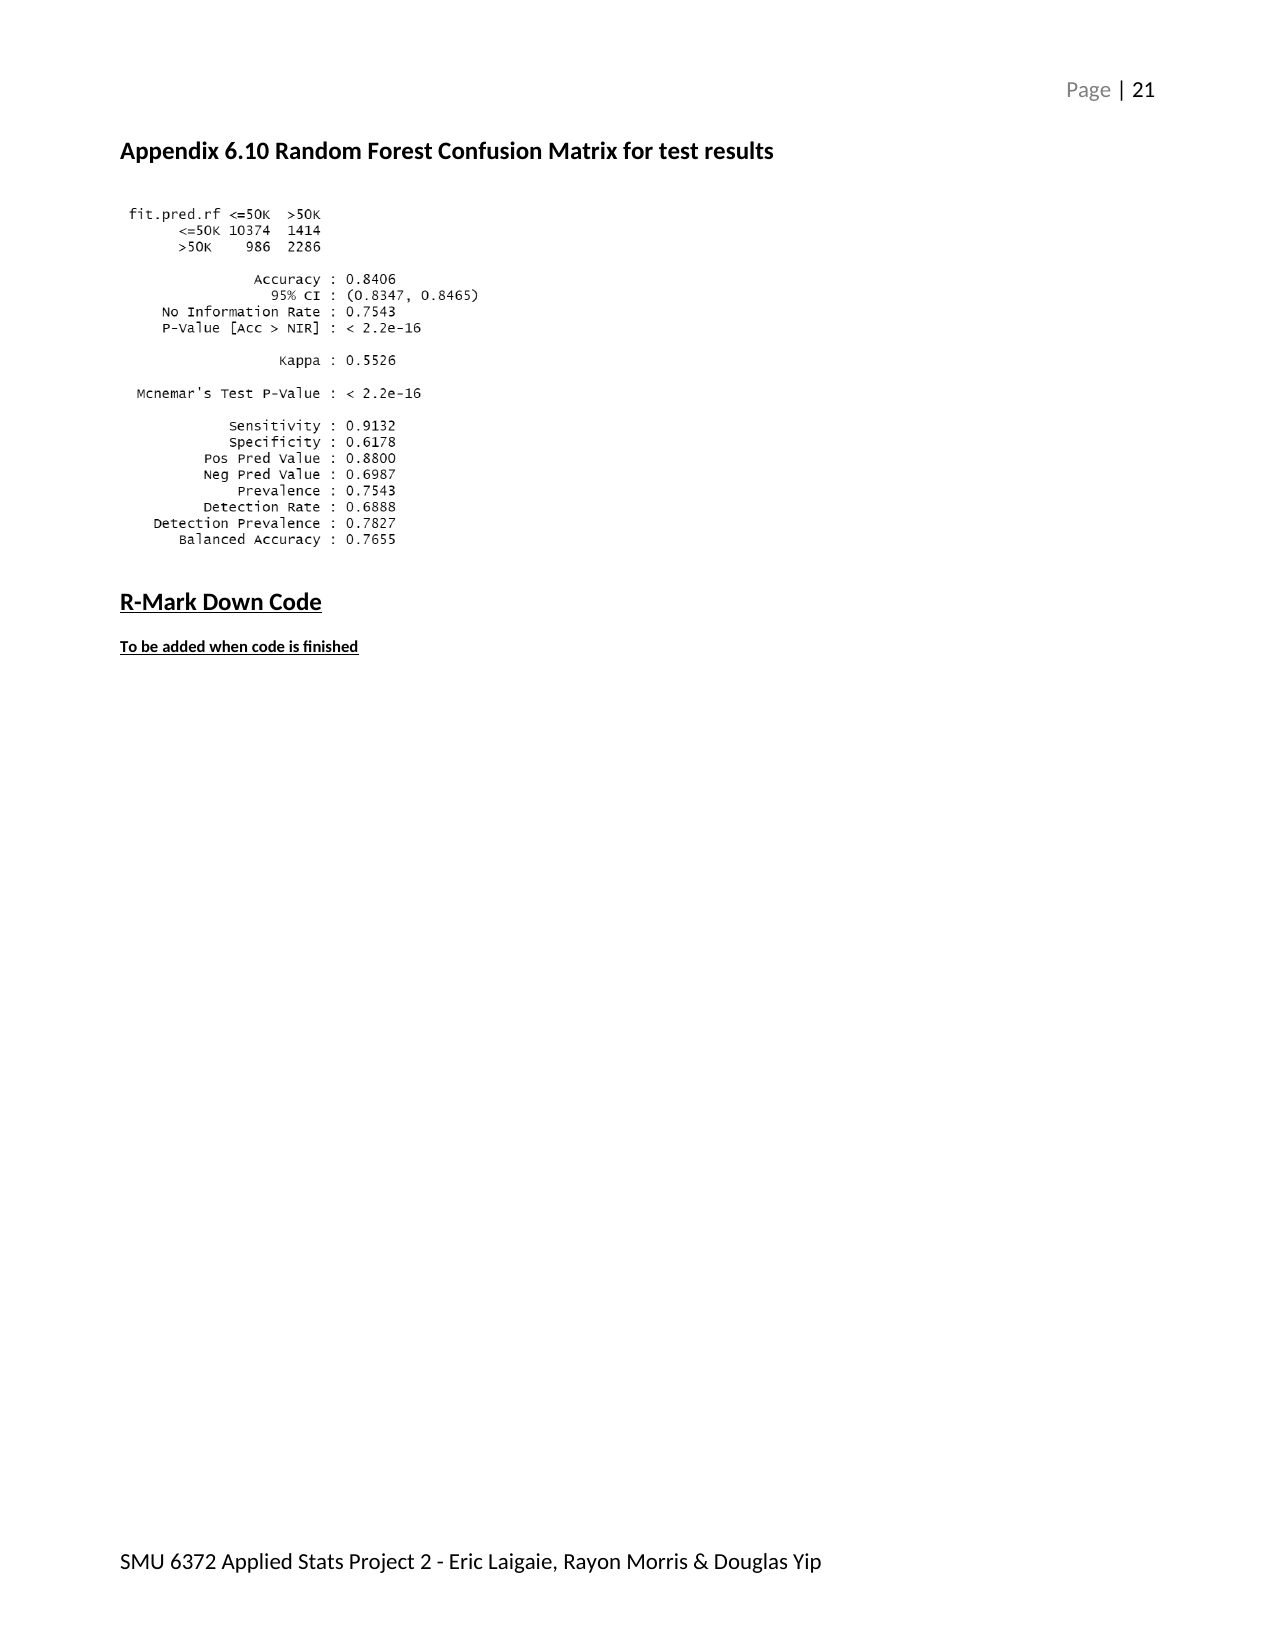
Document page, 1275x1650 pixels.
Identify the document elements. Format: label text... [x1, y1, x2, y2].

picture [120, 184, 505, 555]
text To be added when code is finished [120, 636, 1155, 657]
text Appendix 6.10 Random Forest Confusion Matrix for test results [120, 135, 1155, 166]
text R-Mark Down Code [120, 586, 1155, 616]
